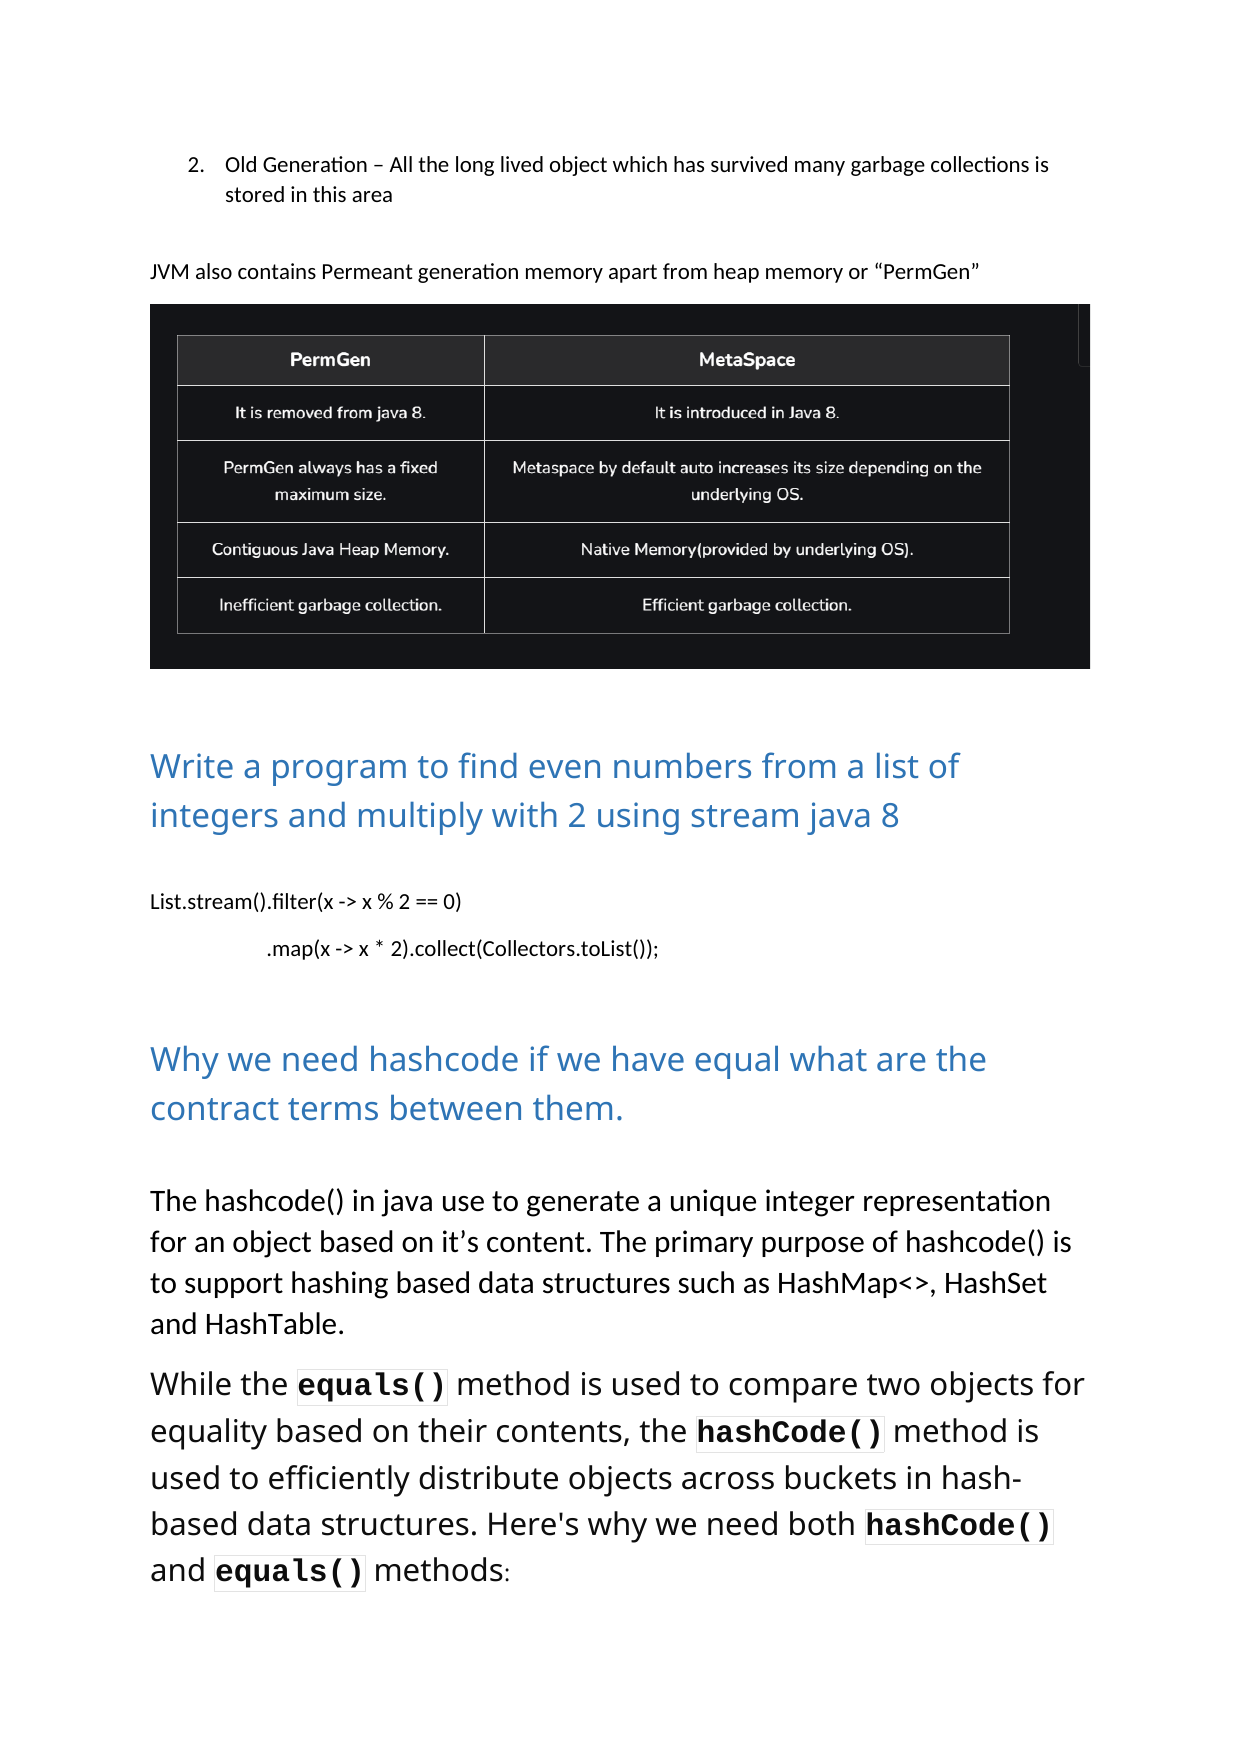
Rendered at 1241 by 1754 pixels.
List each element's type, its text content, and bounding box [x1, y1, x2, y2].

subtitle Write a program to find even numbers from a list of integers and multiply with 2 using stream java 8 [150, 742, 1090, 837]
text JVM also contains Permeant generation memory apart from heap memory or “PermGen” [150, 257, 1090, 285]
list Old Generation – All the long lived object which has survived many garbage collections is stored in this area [187, 150, 1090, 208]
text The hashcode() in java use to generate a unique integer representation for an object based on it’s content. The primary purpose of hashcode() is to support hashing based data structures such as HashMap<>, HashSet and HashTable. [150, 1181, 1090, 1343]
text While the equals() method is used to compare two objects for equality based on their contents, the hashCode() method is used to efficiently distribute objects across buckets in hash-based data structures. Here's why we need both hashCode() and equals() methods: [150, 1362, 1090, 1592]
text .map(x -> x * 2).collect(Collectors.toList()); [150, 934, 1090, 962]
subtitle Why we need hashcode if we have equal what are the contract terms between them. [150, 1036, 1090, 1131]
text List.stream().filter(x -> x % 2 == 0) [150, 887, 1090, 915]
picture [150, 304, 1091, 669]
